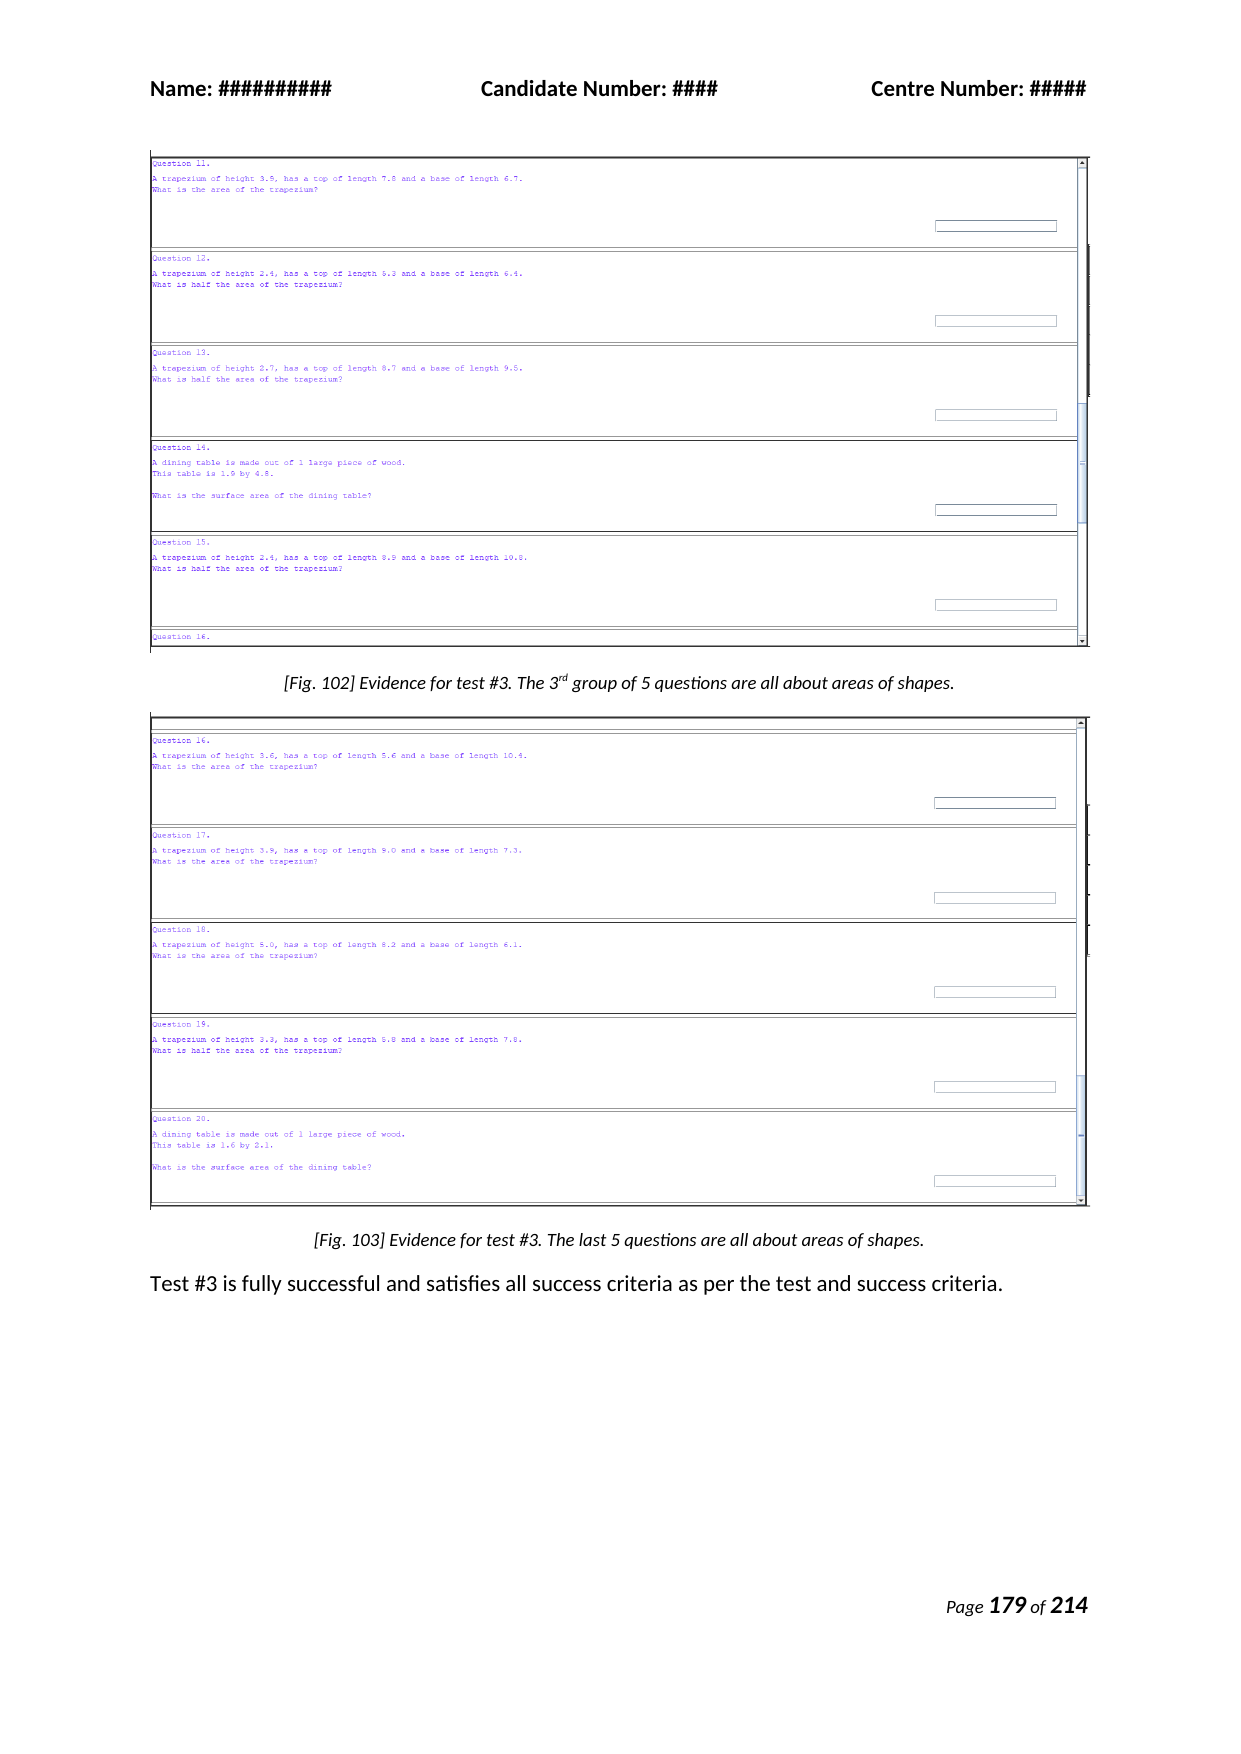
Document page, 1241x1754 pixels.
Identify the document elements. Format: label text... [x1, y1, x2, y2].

text [Fig. 102] Evidence for test #3. The 3rd group of 5 questions are all about areas of shapes. [150, 671, 1090, 694]
text Test #3 is fully successful and satisfies all success criteria as per the test and success criteria. [150, 1269, 1090, 1297]
text [Fig. 103] Evidence for test #3. The last 5 questions are all about areas of shapes. [150, 1228, 1090, 1251]
picture [150, 150, 1091, 653]
picture [150, 712, 1091, 1210]
